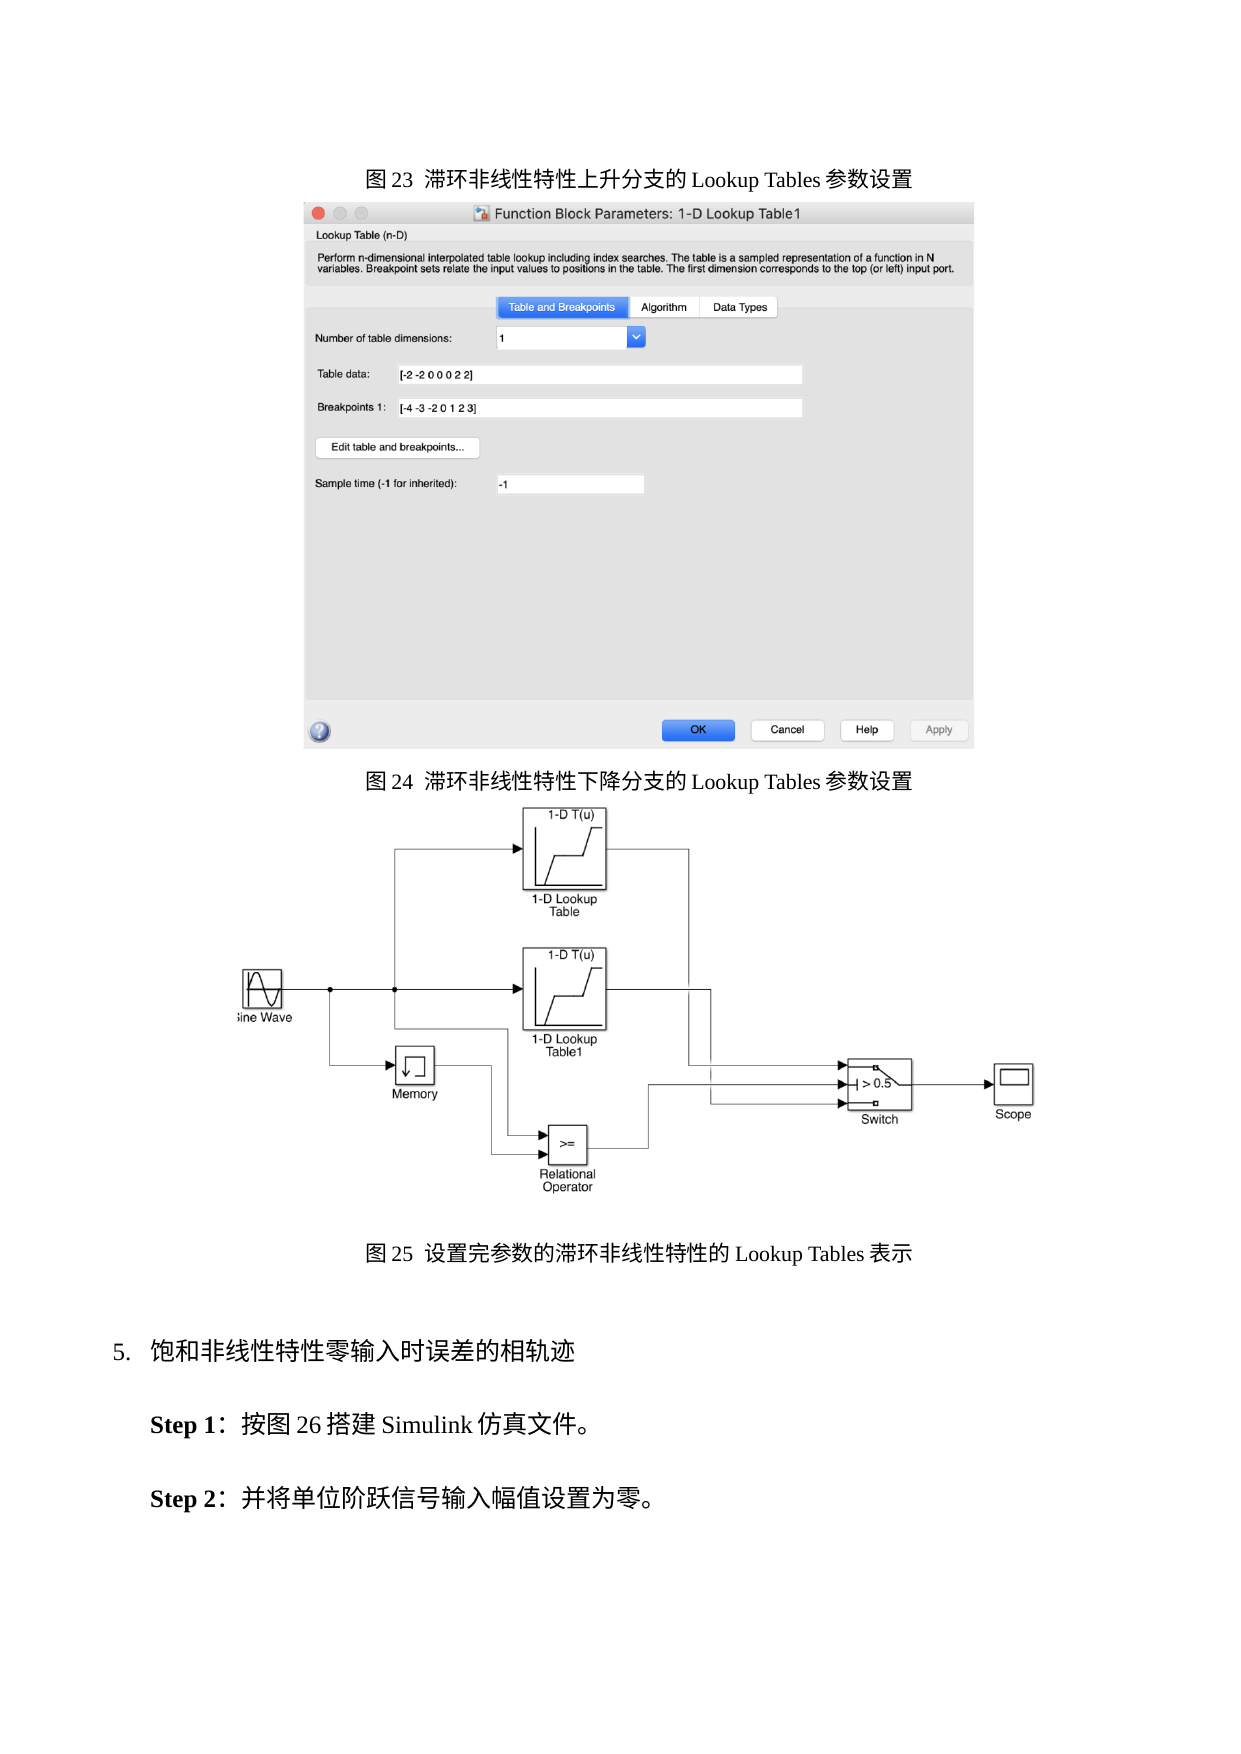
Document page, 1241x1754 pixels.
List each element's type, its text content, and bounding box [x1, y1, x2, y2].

text 图24 滞环非线性特性下降分支的Lookup Tables参数设置 [150, 764, 1128, 796]
text 图23 滞环非线性特性上升分支的Lookup Tables参数设置 [150, 162, 1128, 194]
text Step 2：并将单位阶跃信号输入幅值设置为零。 [150, 1464, 1128, 1529]
picture [237, 804, 1040, 1200]
text 图25 设置完参数的滞环非线性特性的Lookup Tables表示 [150, 1235, 1128, 1268]
text Step 1：按图26搭建Simulink仿真文件。 [150, 1390, 1128, 1455]
picture [303, 202, 975, 749]
list 饱和非线性特性零输入时误差的相轨迹 [112, 1317, 1128, 1382]
